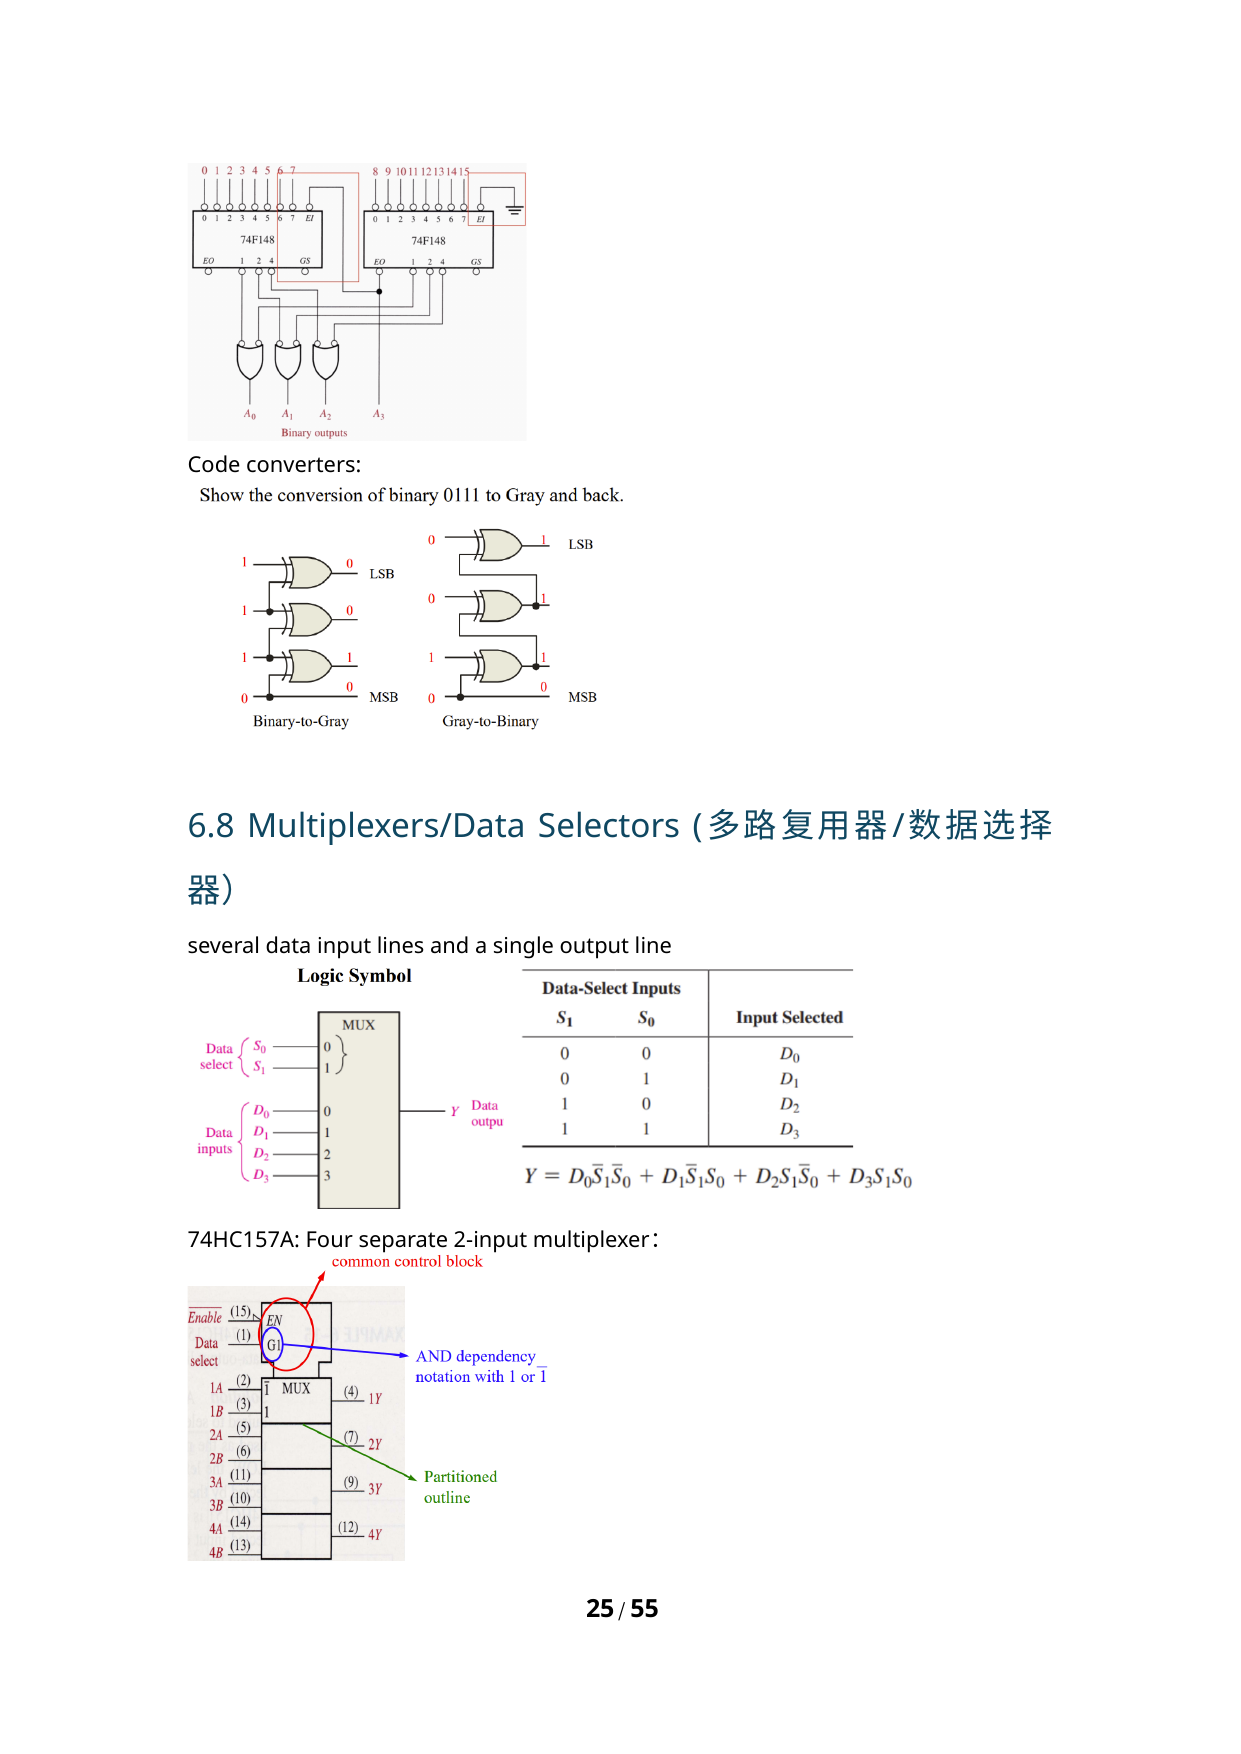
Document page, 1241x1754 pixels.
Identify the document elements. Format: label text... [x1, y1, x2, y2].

picture [194, 481, 626, 732]
text 74HC157A: Four separate 2-input multiplexer： [187, 1221, 1053, 1254]
subtitle 6.8 Multiplexers/Data Selectors (多路复用器/数据选择器） [187, 791, 1053, 921]
picture [515, 1156, 919, 1194]
picture [194, 966, 504, 1208]
text several data input lines and a single output line [187, 929, 1053, 961]
picture [187, 163, 527, 441]
text Code converters: [187, 448, 1053, 481]
picture [515, 966, 854, 1148]
picture [187, 1253, 551, 1561]
